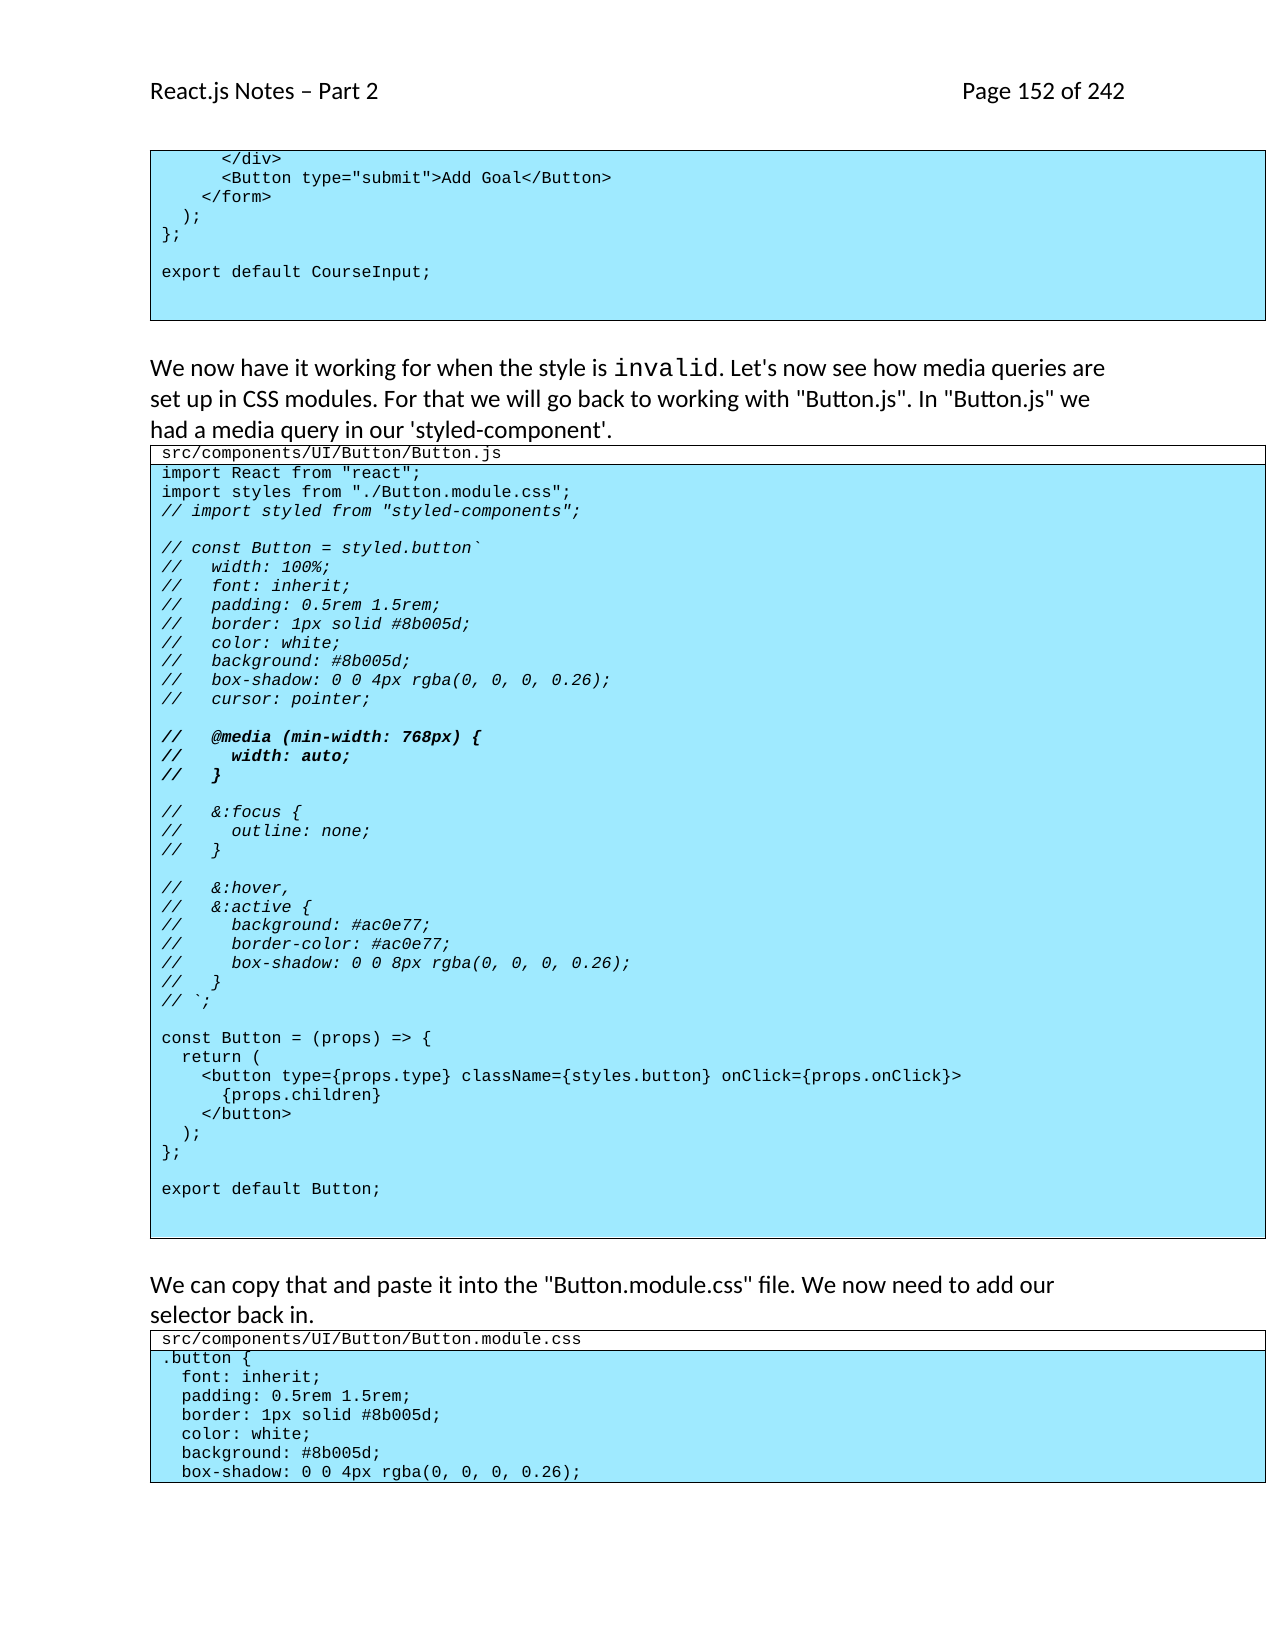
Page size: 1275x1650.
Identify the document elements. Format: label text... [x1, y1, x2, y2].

text We now have it working for when the style is invalid. Let's now see how media queries are set up in CSS modules. For that we will go back to working with "Button.js". In "Button.js" we had a media query in our 'styled-component'. [150, 352, 1125, 444]
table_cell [151, 151, 1265, 320]
table_header src/components/UI/Button/Button.js [151, 446, 1265, 464]
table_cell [151, 1351, 1265, 1482]
table_cell import React from "react"; import styles from "./Button.module.css"; // import styled from "styled-components"; // const Button = styled.button` // width: 100%; // font: inherit; // padding: 0.5rem 1.5rem; // border: 1px solid #8b005d; // color: white; // background: #8b005d; // box-shadow: 0 0 4px rgba(0, 0, 0, 0.26); // cursor: pointer; // @media (min-width: 768px) { // width: auto; // } // &:focus { // outline: none; // } // &:hover, // &:active { // background: #ac0e77; // border-color: #ac0e77; // box-shadow: 0 0 8px rgba(0, 0, 0, 0.26); // } // `; const Button = (props) => { return ( <button type={props.type} className={styles.button} onClick={props.onClick}> {props.children} </button> ); }; export default Button; [151, 465, 1265, 1237]
table_header src/components/UI/Button/Button.module.css [151, 1331, 1265, 1349]
text We can copy that and paste it into the "Button.module.css" file. We now need to add our selector back in. [150, 1269, 1125, 1330]
